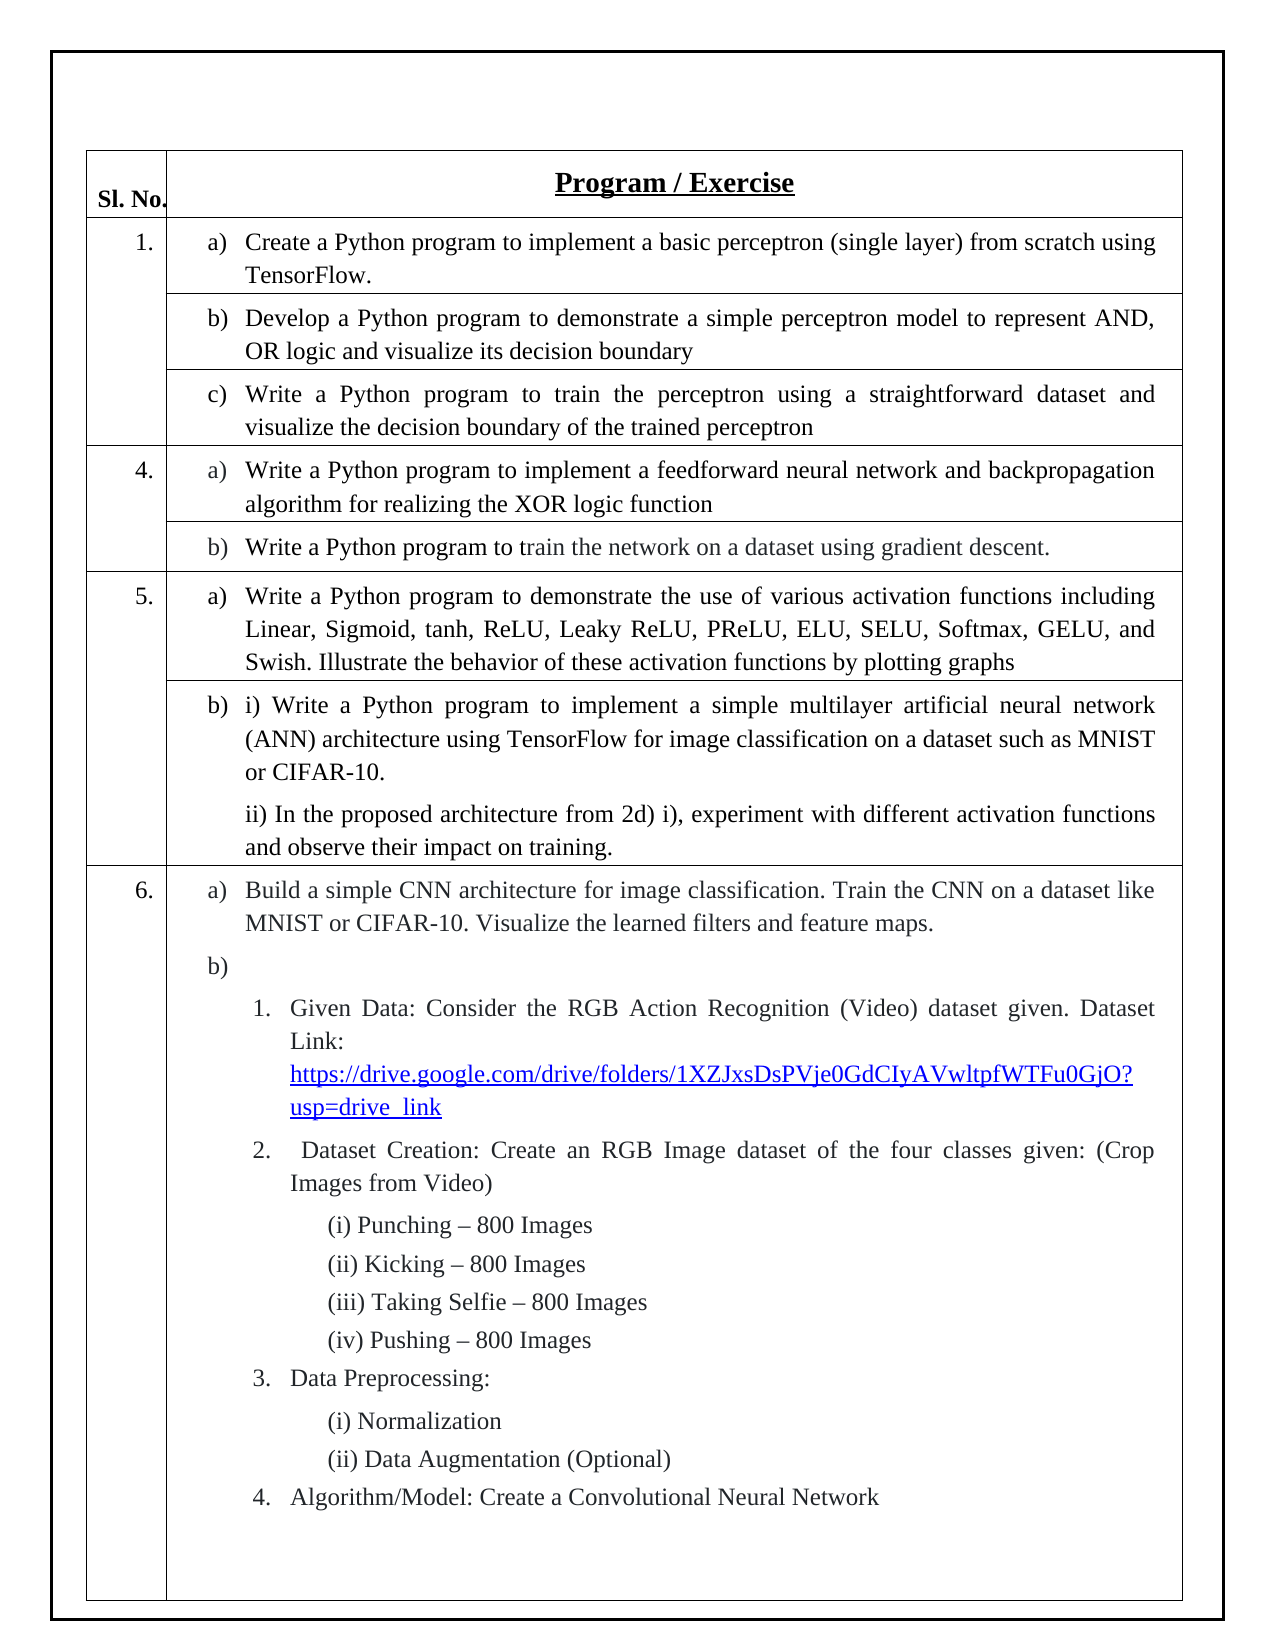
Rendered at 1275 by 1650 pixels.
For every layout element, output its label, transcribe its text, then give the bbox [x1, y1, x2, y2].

table_cell i) Write a Python program to implement a simple multilayer artificial neural network (ANN) architecture using TensorFlow for image classification on a dataset such as MNIST or CIFAR-10. ii) In the proposed architecture from 2d) i), experiment with different activation functions and observe their impact on training. [167, 681, 1182, 865]
table_cell Write a Python program to implement a feedforward neural network and backpropagation algorithm for realizing the XOR logic function [167, 446, 1182, 521]
table_cell Write a Python program to demonstrate the use of various activation functions including Linear, Sigmoid, tanh, ReLU, Leaky ReLU, PReLU, ELU, SELU, Softmax, GELU, and Swish. Illustrate the behavior of these activation functions by plotting graphs [167, 572, 1182, 680]
table_cell Create a Python program to implement a basic perceptron (single layer) from scratch using TensorFlow. [167, 218, 1182, 293]
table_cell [167, 866, 1182, 1600]
table_cell [87, 446, 166, 571]
table_cell Develop a Python program to demonstrate a simple perceptron model to represent AND, OR logic and visualize its decision boundary [167, 294, 1182, 369]
table_cell Write a Python program to train the network on a dataset using gradient descent. [167, 522, 1182, 571]
table_header Program / Exercise [167, 151, 1182, 217]
table_cell Write a Python program to train the perceptron using a straightforward dataset and visualize the decision boundary of the trained perceptron [167, 370, 1182, 445]
table_cell [87, 572, 166, 865]
table_header Sl. No. [87, 151, 166, 217]
table_cell [87, 218, 166, 445]
table_cell [87, 866, 166, 1600]
